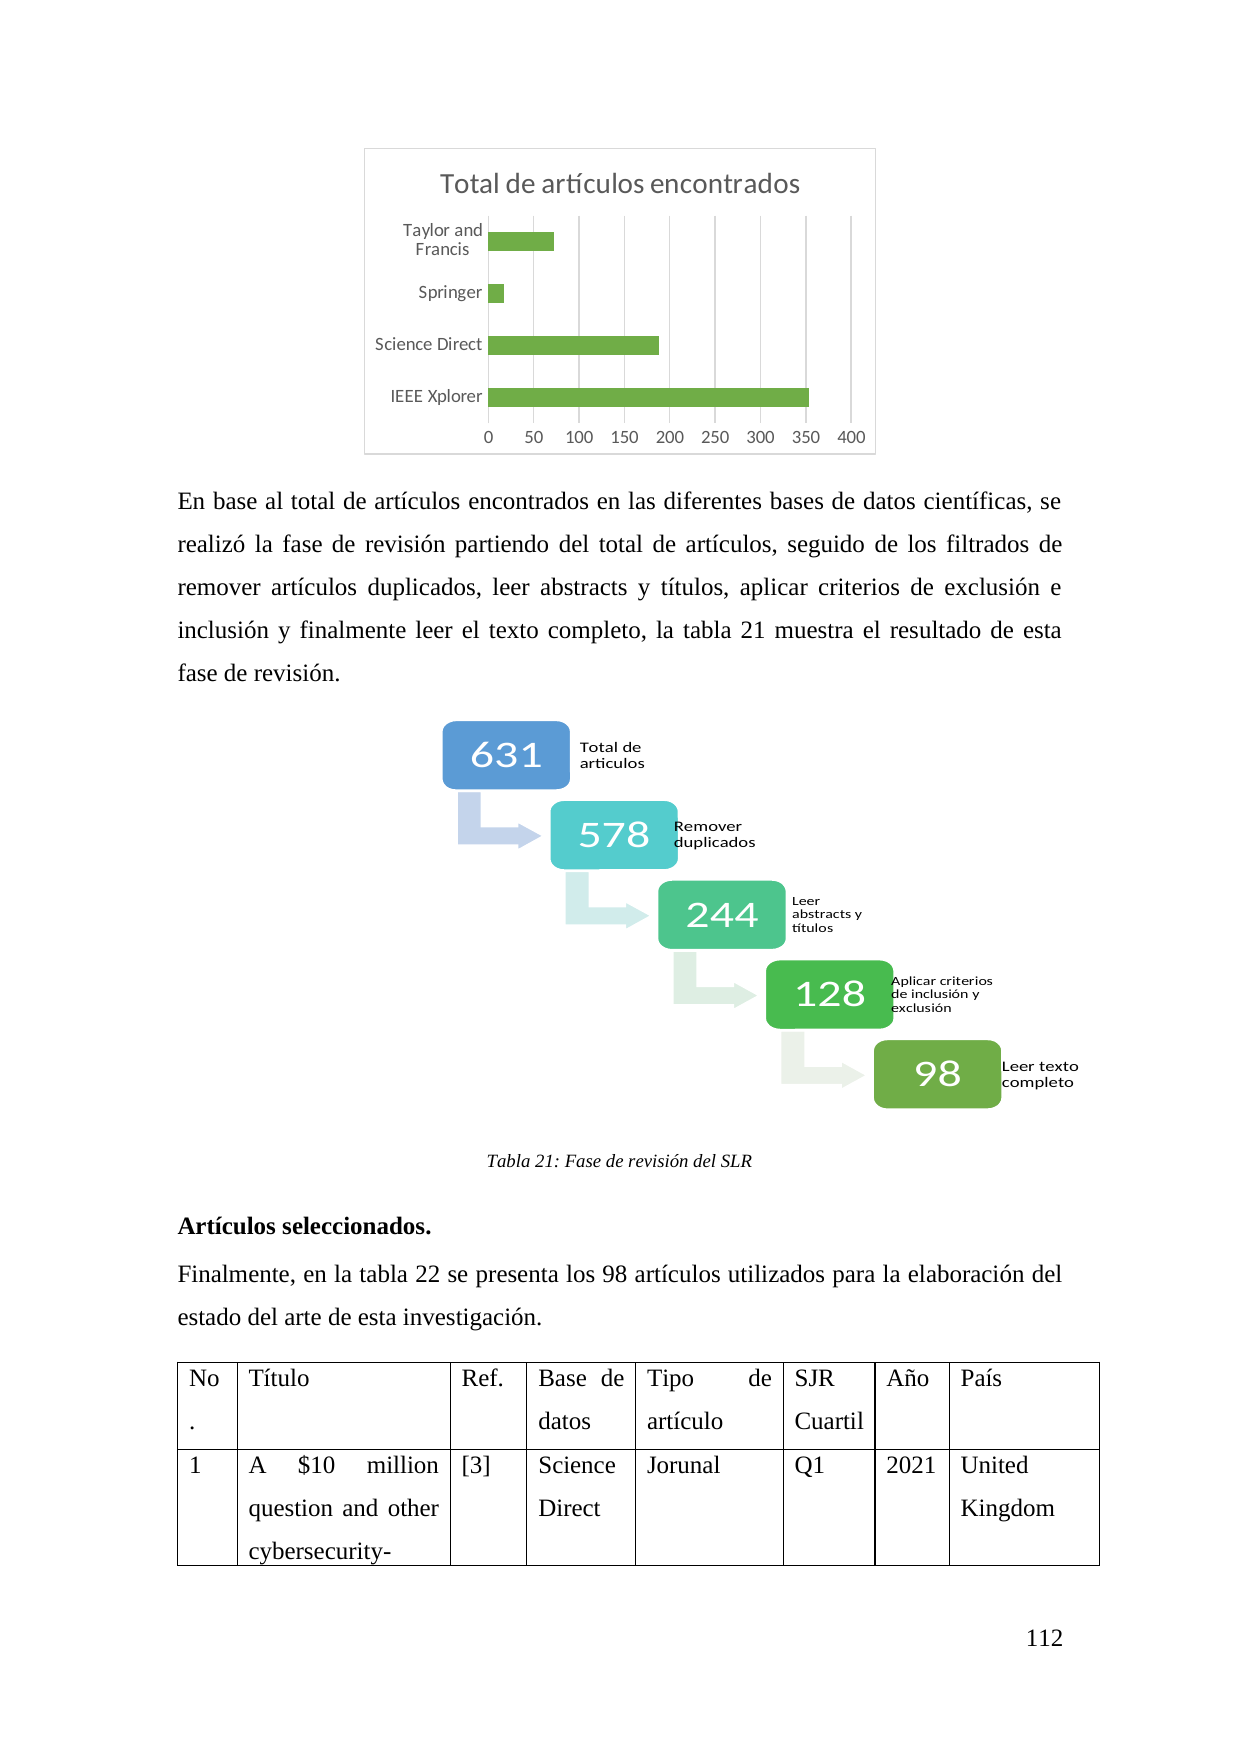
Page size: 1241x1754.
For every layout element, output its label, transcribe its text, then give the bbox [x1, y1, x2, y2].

table_header Año [876, 1363, 949, 1449]
table_cell Q1 [784, 1450, 874, 1565]
table_header Ref. [451, 1363, 526, 1449]
table_header Base de datos [527, 1363, 635, 1449]
table_header Título [238, 1363, 450, 1449]
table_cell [238, 1450, 450, 1565]
table_header Tipo de artículo [636, 1363, 783, 1449]
table_cell 1 [178, 1450, 237, 1565]
table_header País [950, 1363, 1099, 1449]
table_cell Science Direct [527, 1450, 635, 1565]
text Finalmente, en la tabla 22 se presenta los 98 artículos utilizados para la elaboración del estado del arte de esta investigación. [177, 1259, 1063, 1331]
table_cell 2021 [876, 1450, 949, 1565]
table_cell [451, 1450, 526, 1565]
text Artículos seleccionados. [177, 1211, 1063, 1240]
table_header SJR Cuartil [784, 1363, 874, 1449]
table_cell Jorunal [636, 1450, 783, 1565]
table_cell United Kingdom [950, 1450, 1099, 1565]
text Tabla 21: Fase de revisión del SLR [177, 1149, 1063, 1171]
text En base al total de artículos encontrados en las diferentes bases de datos científicas, se realizó la fase de revisión partiendo del total de artículos, seguido de los filtrados de remover artículos duplicados, leer abstracts y títulos, aplicar criterios de exclusión e inclusión y finalmente leer el texto completo, la tabla 21 muestra el resultado de esta fase de revisión. [177, 486, 1063, 687]
table_header No. [178, 1363, 237, 1449]
